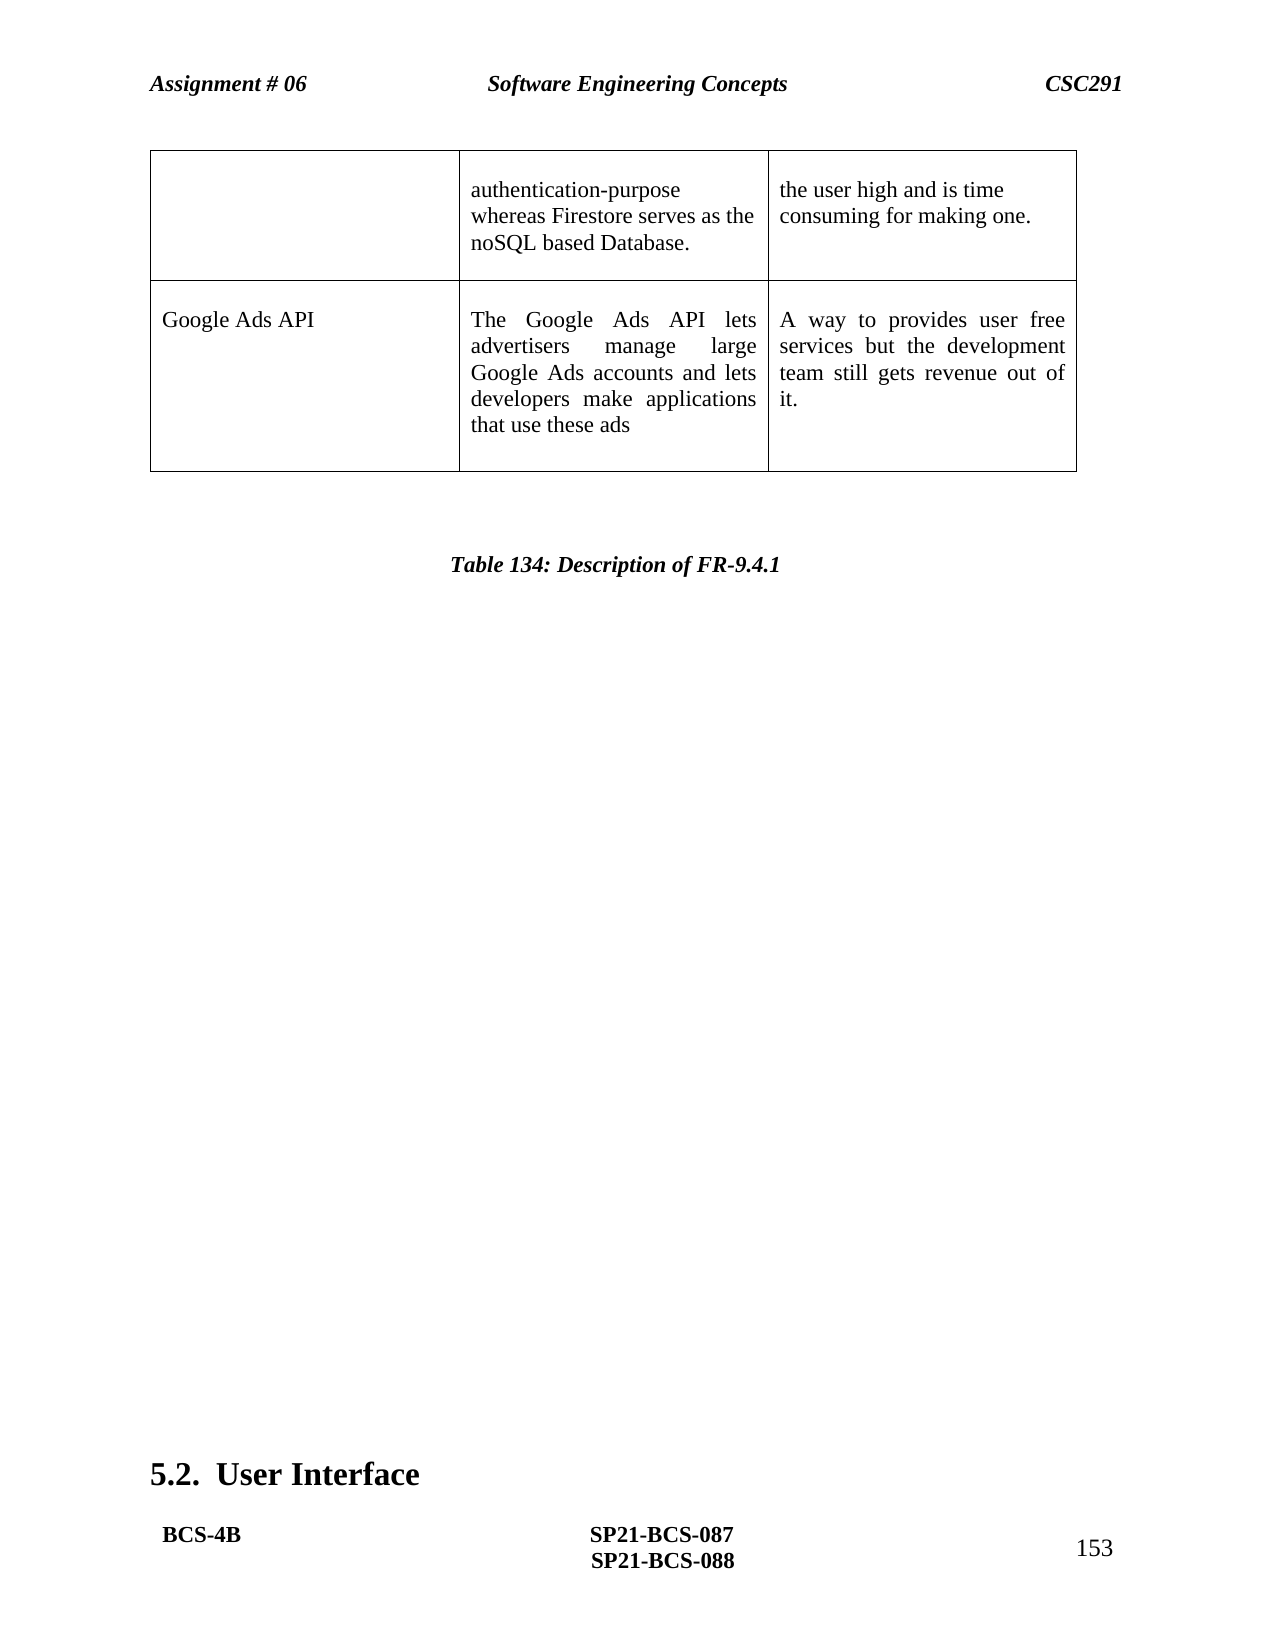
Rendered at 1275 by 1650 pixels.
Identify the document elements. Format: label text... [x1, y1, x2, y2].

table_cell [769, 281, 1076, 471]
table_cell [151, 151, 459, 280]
subtitle User Interface [150, 1454, 1125, 1493]
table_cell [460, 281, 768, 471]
text Table 134: Description of FR-9.4.1 [375, 551, 1125, 577]
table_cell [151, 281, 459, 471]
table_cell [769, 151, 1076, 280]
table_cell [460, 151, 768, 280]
